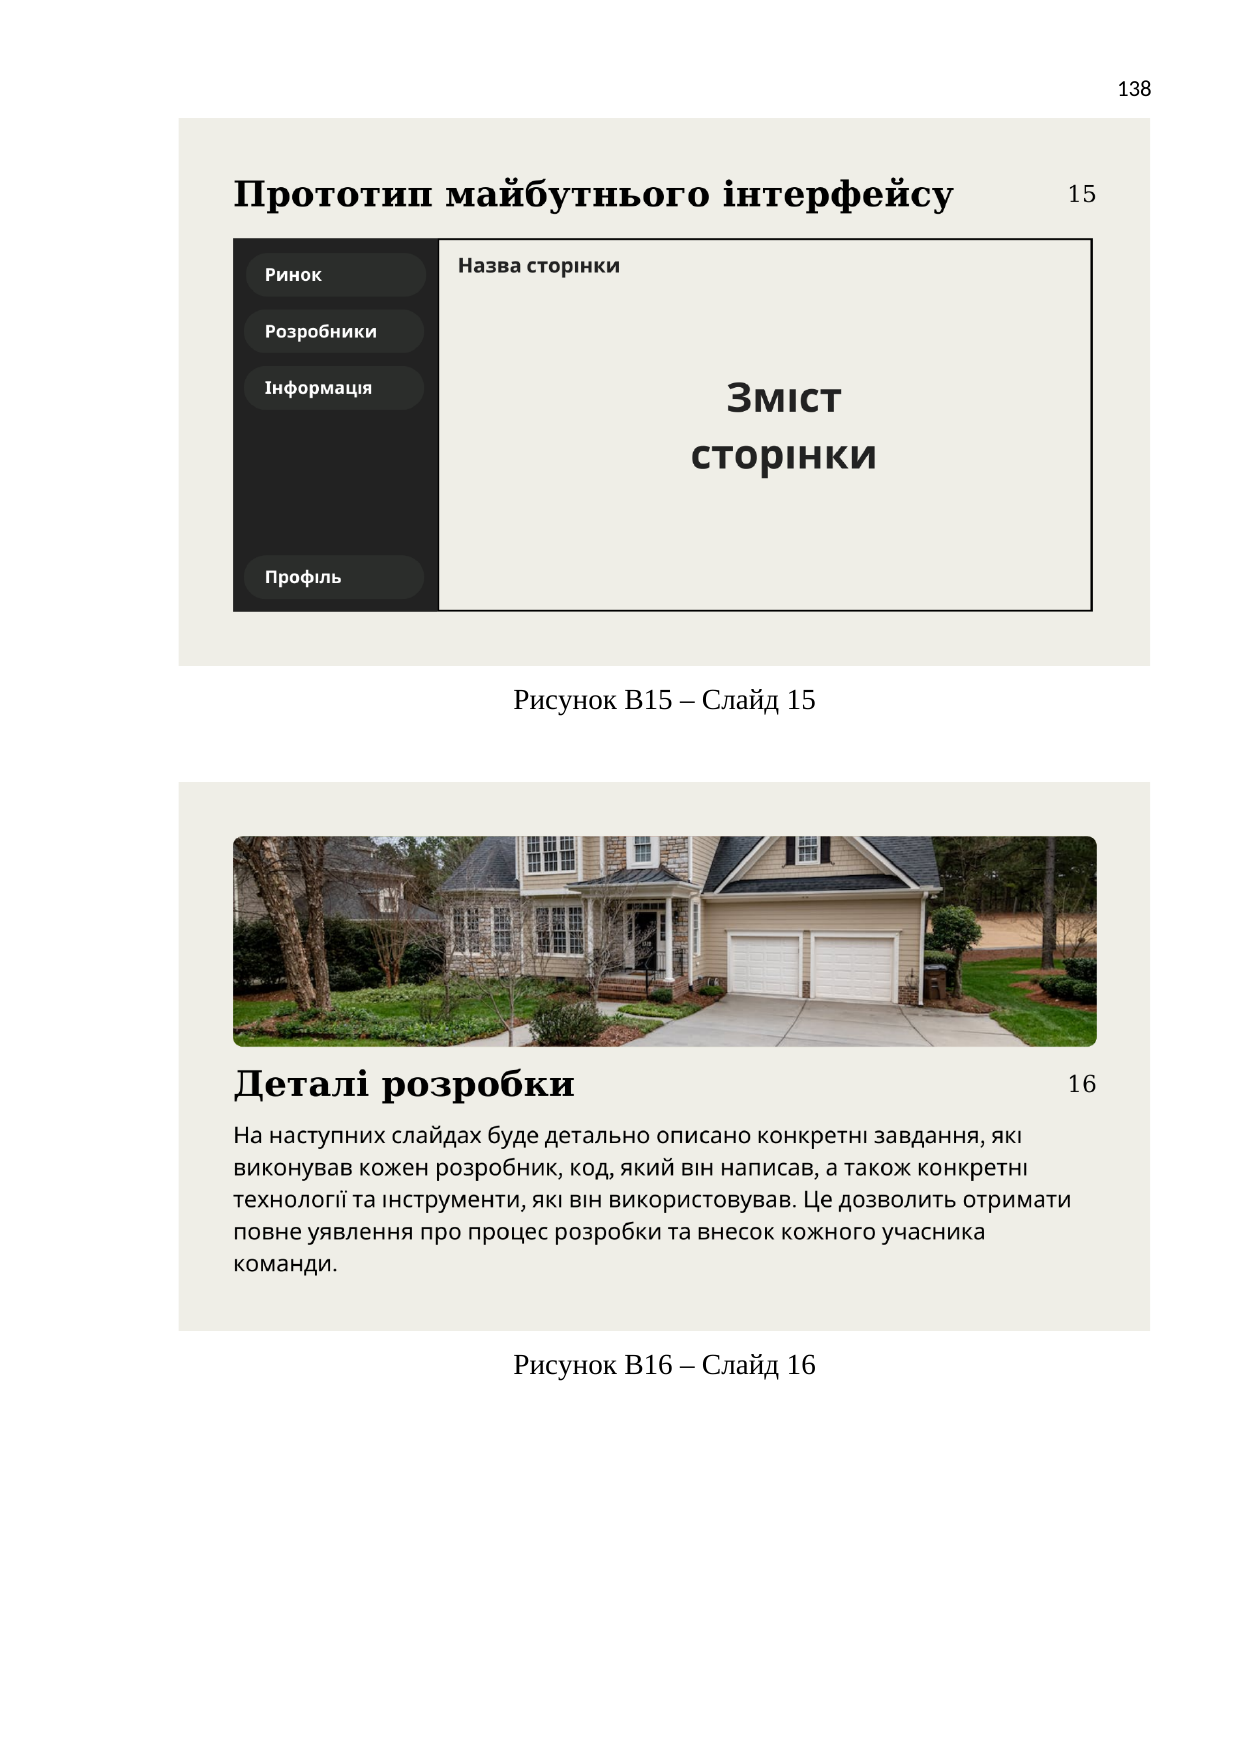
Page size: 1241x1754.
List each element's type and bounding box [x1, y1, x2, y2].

picture [178, 782, 1151, 1331]
picture [178, 118, 1151, 666]
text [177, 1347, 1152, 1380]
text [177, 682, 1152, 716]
